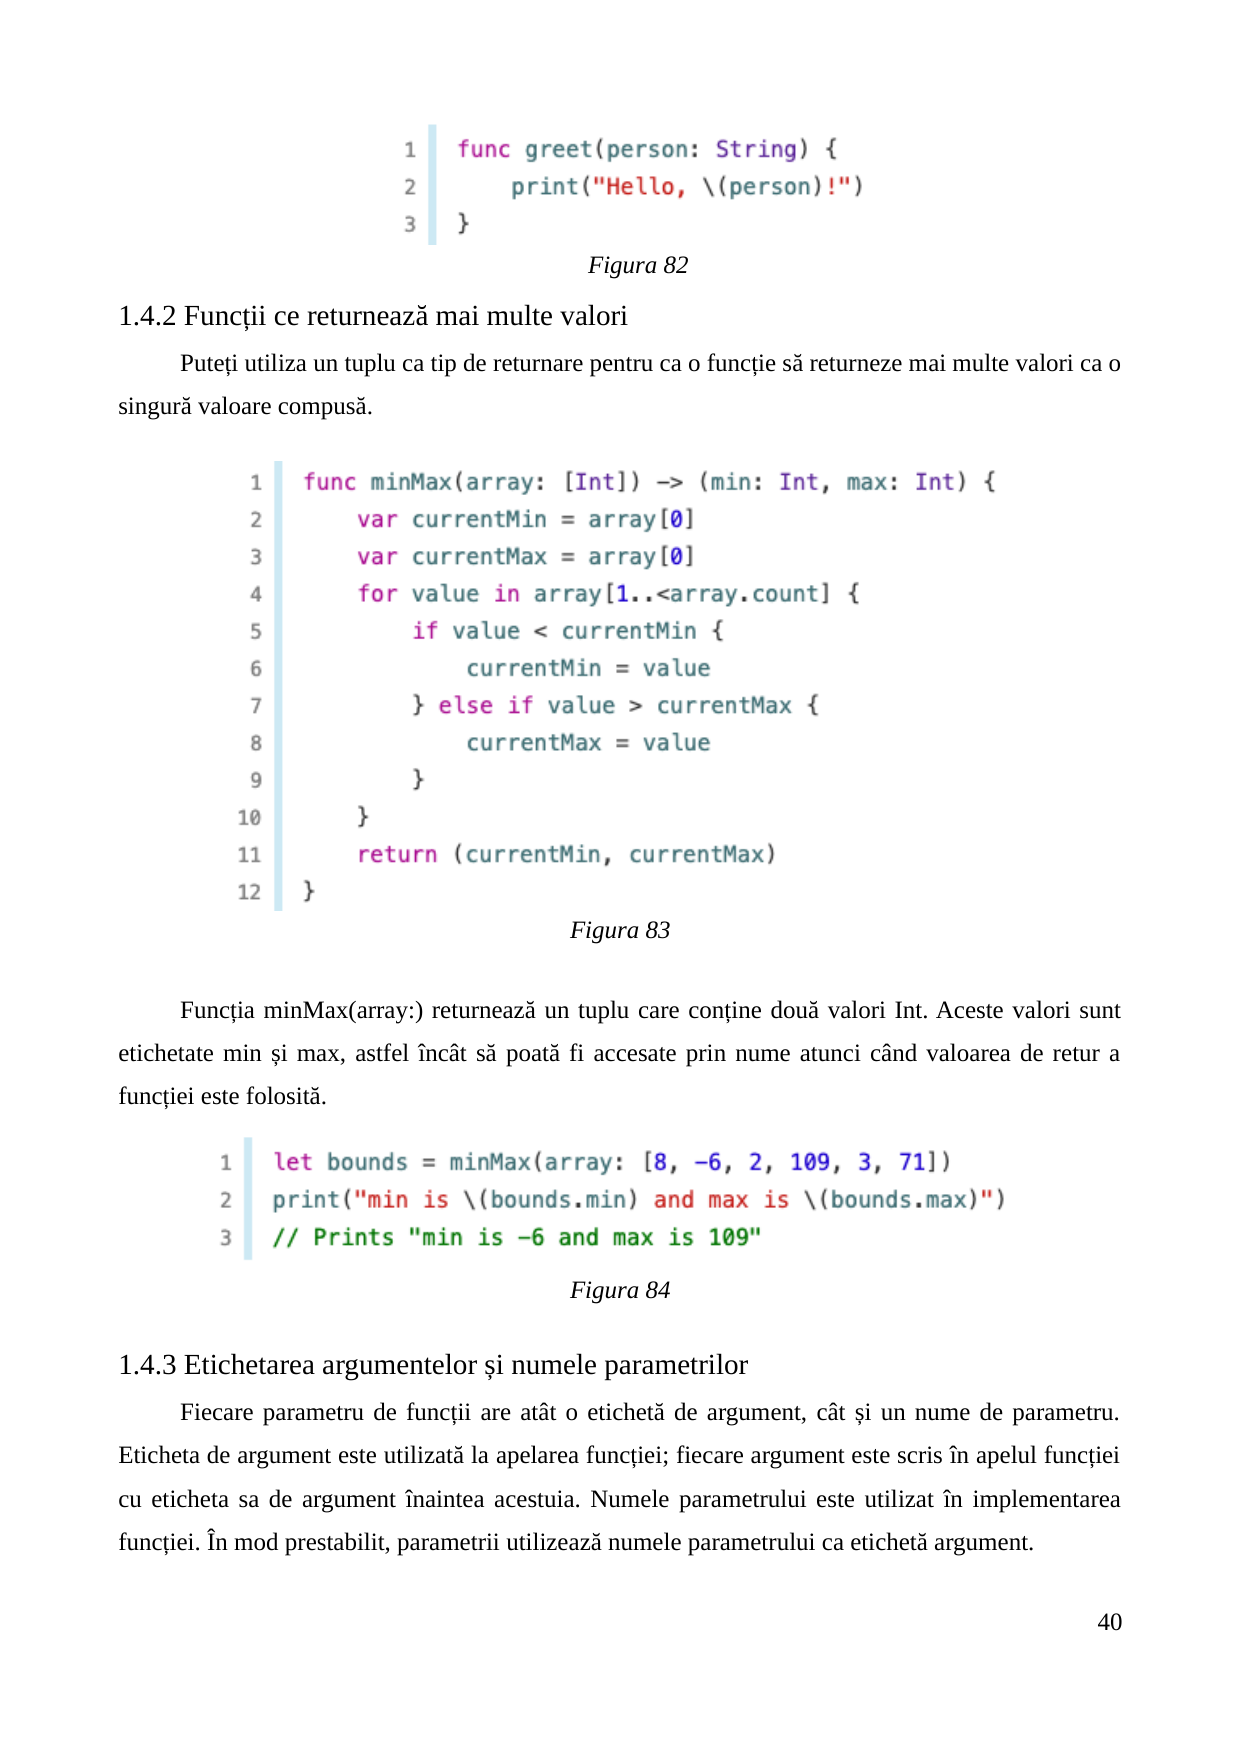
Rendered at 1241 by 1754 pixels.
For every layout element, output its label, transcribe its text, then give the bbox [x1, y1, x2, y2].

picture [212, 1137, 1028, 1270]
text Puteți utiliza un tuplu ca tip de returnare pentru ca o funcție să returneze mai multe valori ca o singură valoare compusă. [118, 348, 1122, 420]
subtitle 1.4.2 Funcții ce returnează mai multe valori [118, 298, 1122, 331]
subtitle 1.4.3 Etichetarea argumentelor și numele parametrilor [118, 1347, 1122, 1381]
picture [231, 461, 1009, 911]
text Funcția minMax(array:) returnează un tuplu care conține două valori Int. Aceste valori sunt etichetate min și max, astfel încât să poată fi accesate prin nume atunci când valoarea de retur a funcției este folosită. [118, 995, 1122, 1110]
picture [393, 120, 883, 245]
text Fiecare parametru de funcții are atât o etichetă de argument, cât și un nume de parametru. Eticheta de argument este utilizată la apelarea funcției; fiecare argument este scris în apelul funcției cu eticheta sa de argument înaintea acestuia. Numele parametrului este utilizat în implementarea funcției. În mod prestabilit, parametrii utilizează numele parametrului ca etichetă argument. [118, 1397, 1122, 1556]
